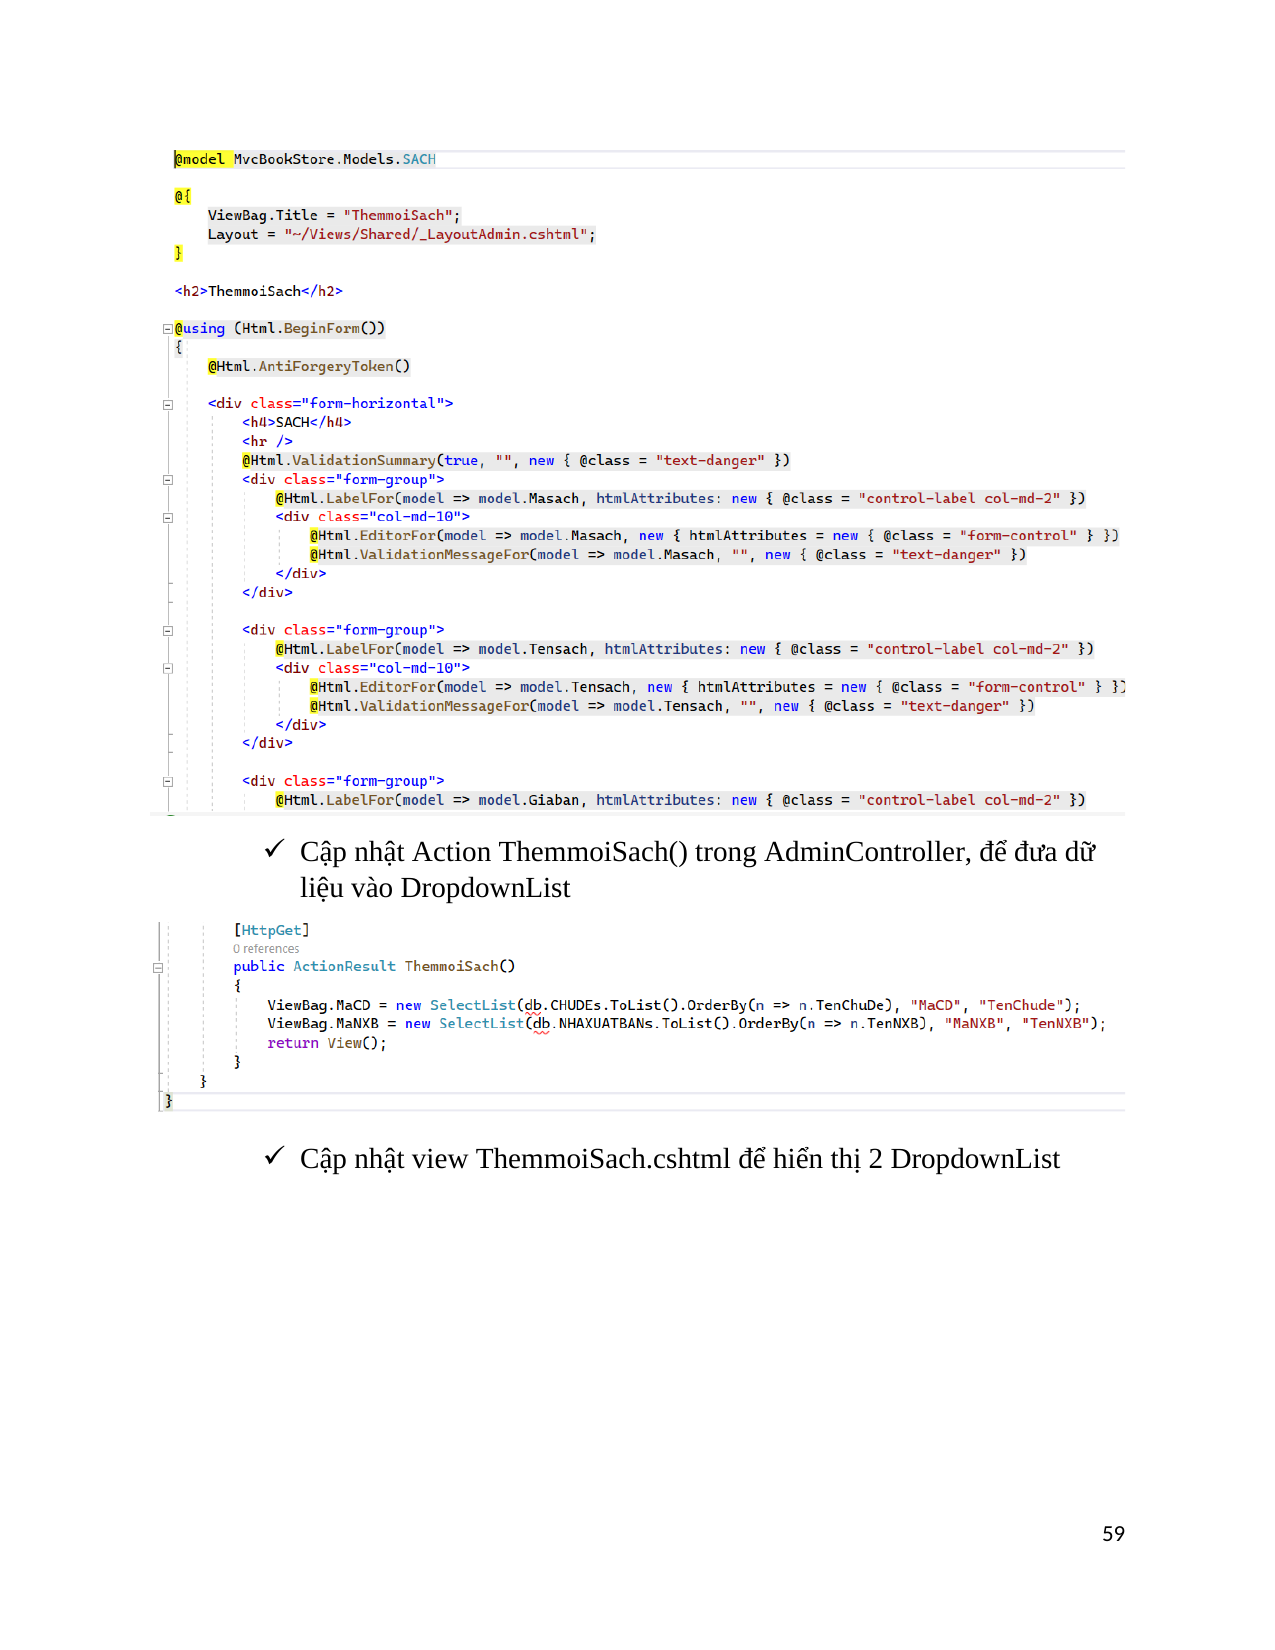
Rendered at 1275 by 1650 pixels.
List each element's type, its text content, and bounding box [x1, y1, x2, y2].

picture [150, 150, 1125, 816]
picture [150, 922, 1125, 1123]
list Cập nhật view ThemmoiSach.cshtml để hiển thị 2 DropdownList [262, 1141, 1125, 1175]
list Cập nhật Action ThemmoiSach() trong AdminController, để đưa dữ liệu vào DropdownList [262, 834, 1125, 903]
